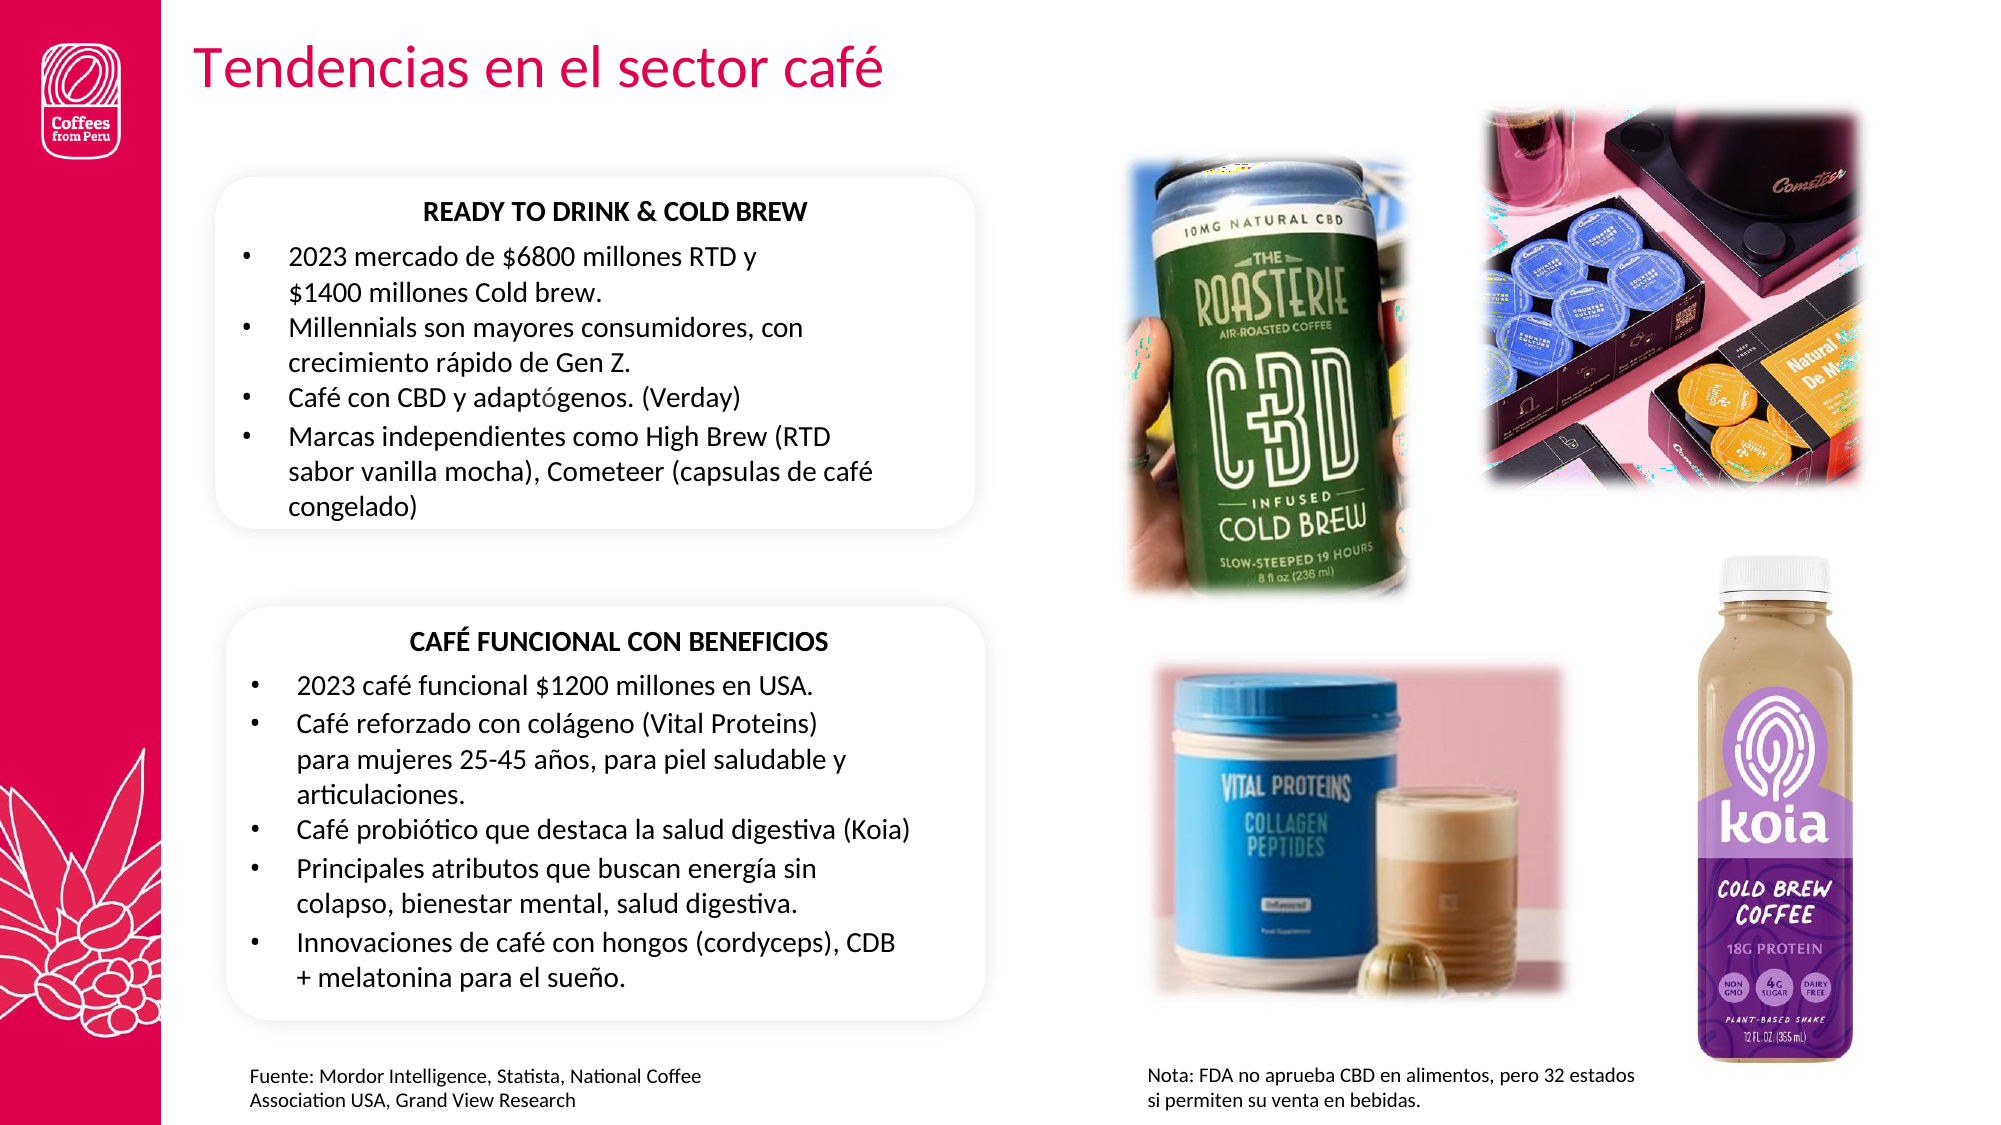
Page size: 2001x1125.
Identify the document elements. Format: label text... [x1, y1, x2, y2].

picture [1474, 98, 1872, 497]
picture [1140, 651, 1578, 1008]
picture [196, 161, 997, 551]
picture [0, 0, 161, 1125]
list Fuente: Mordor Intelligence, Statista, National Coffee Association USA, Grand View Research [249, 1063, 792, 1113]
picture [1117, 148, 1417, 605]
subtitle Tendencias en el sector café [194, 29, 889, 101]
picture [207, 587, 1007, 1043]
picture [1694, 551, 1854, 1065]
text Nota: FDA no aprueba CBD en alimentos, pero 32 estados si permiten su venta en bebidas. [1147, 1063, 1652, 1112]
